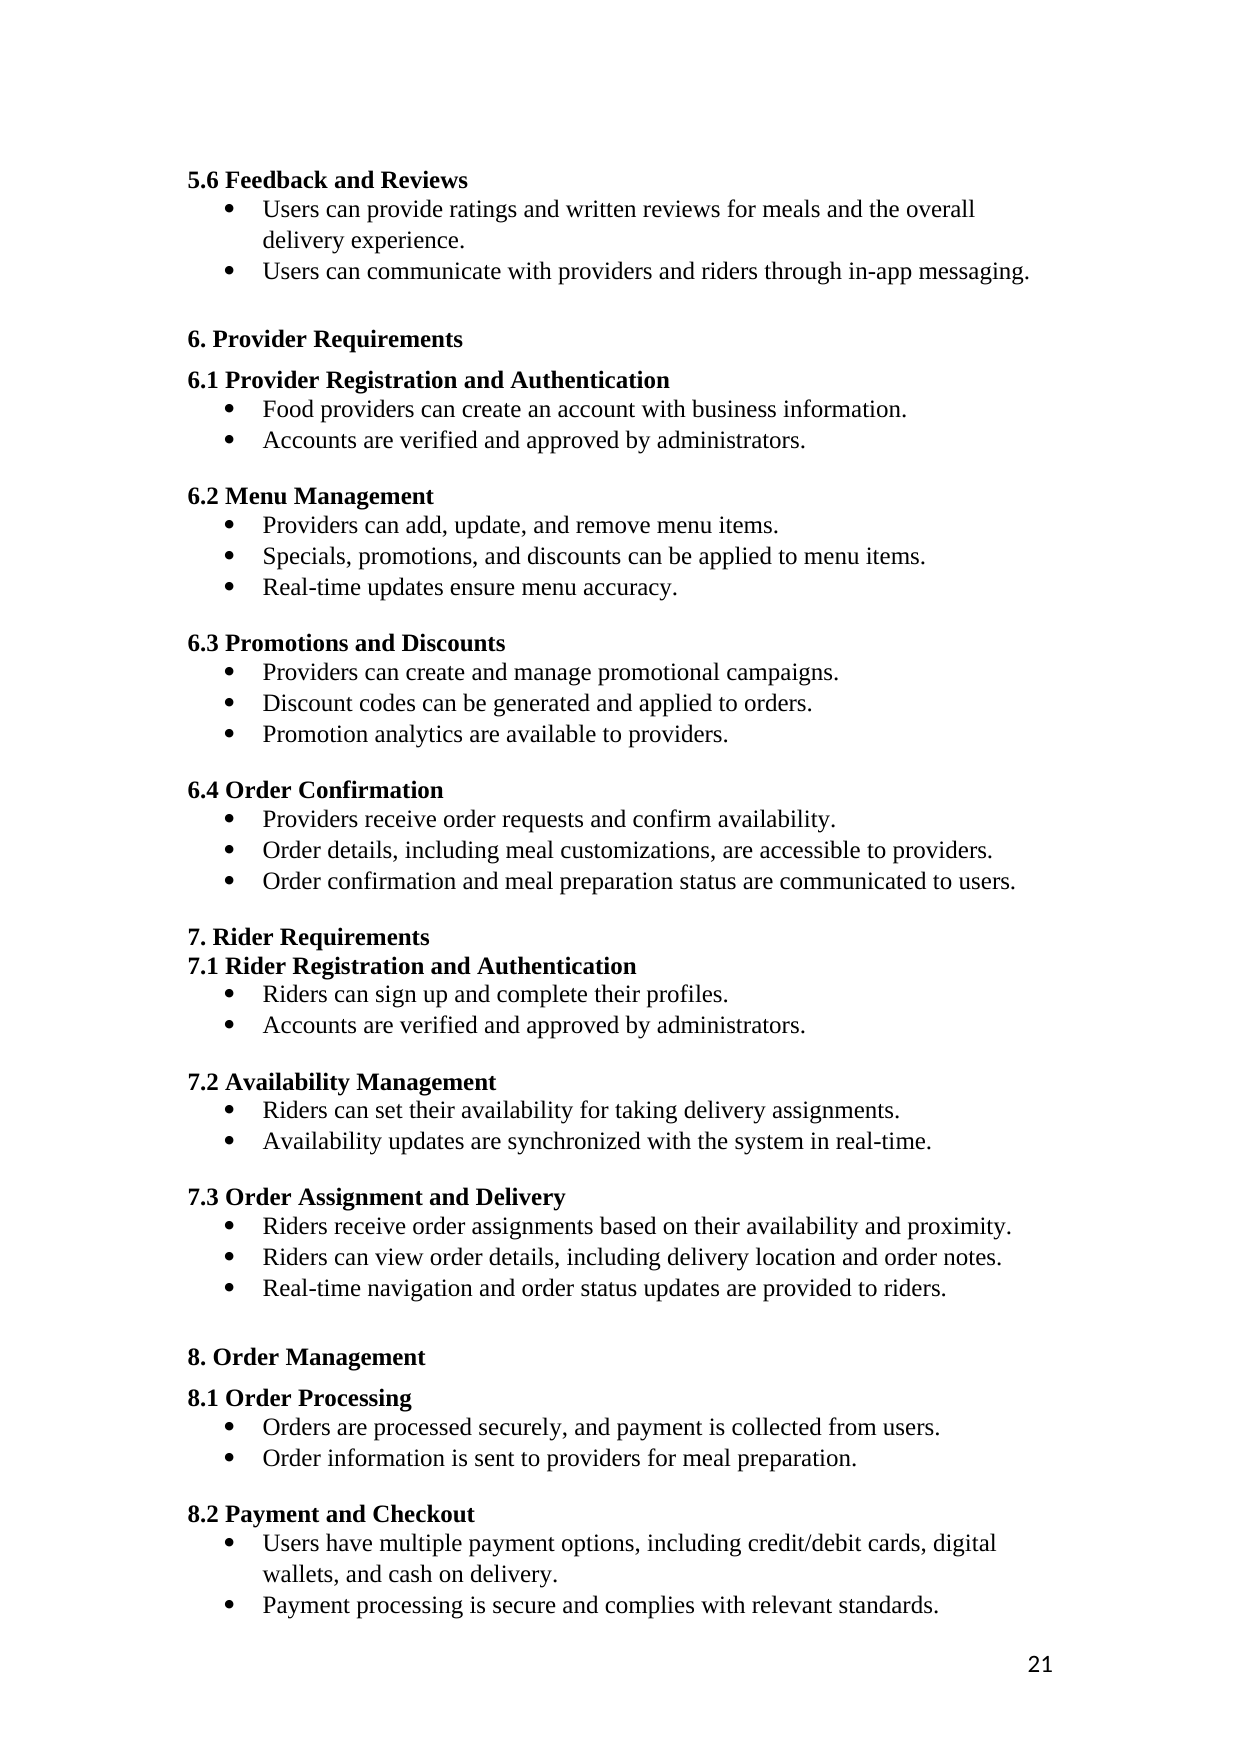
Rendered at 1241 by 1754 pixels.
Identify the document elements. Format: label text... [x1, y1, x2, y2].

list Users have multiple payment options, including credit/debit cards, digital wallets, and cash on delivery. [225, 1528, 1053, 1587]
subtitle 5.6 Feedback and Reviews [187, 165, 1053, 194]
list Users can communicate with providers and riders through in-app messaging. [225, 256, 1053, 284]
list Riders receive order assignments based on their availability and proximity. [225, 1211, 1053, 1240]
list Real-time updates ensure menu accuracy. [225, 572, 1053, 601]
list Promotion analytics are available to providers. [225, 719, 1053, 748]
list Specials, promotions, and discounts can be applied to menu items. [225, 541, 1053, 570]
list Accounts are verified and approved by administrators. [225, 425, 1053, 454]
subtitle 6.3 Promotions and Discounts [187, 628, 1053, 657]
list Order information is sent to providers for meal preparation. [225, 1443, 1053, 1472]
list Accounts are verified and approved by administrators. [225, 1011, 1053, 1039]
list Availability updates are synchronized with the system in real-time. [225, 1126, 1053, 1155]
list Providers can add, update, and remove menu items. [225, 510, 1053, 539]
subtitle 8. Order Management [187, 1342, 1053, 1371]
subtitle 6.2 Menu Management [187, 481, 1053, 510]
list Riders can set their availability for taking delivery assignments. [225, 1095, 1053, 1124]
list Real-time navigation and order status updates are provided to riders. [225, 1273, 1053, 1302]
subtitle 7.2 Availability Management [187, 1067, 1053, 1095]
subtitle 6.1 Provider Registration and Authentication [187, 366, 1053, 394]
subtitle 6.4 Order Confirmation [187, 775, 1053, 804]
list Riders can view order details, including delivery location and order notes. [225, 1242, 1053, 1271]
subtitle 7.3 Order Assignment and Delivery [187, 1182, 1053, 1211]
list Orders are processed securely, and payment is collected from users. [225, 1412, 1053, 1441]
list Providers can create and manage promotional campaigns. [225, 657, 1053, 686]
list Providers receive order requests and confirm availability. [225, 804, 1053, 833]
list Order confirmation and meal preparation status are communicated to users. [225, 866, 1053, 895]
subtitle 7.1 Rider Registration and Authentication [187, 951, 1053, 979]
list Users can provide ratings and written reviews for meals and the overall delivery experience. [225, 194, 1053, 253]
list Payment processing is secure and complies with relevant standards. [225, 1590, 1053, 1618]
subtitle 8.2 Payment and Checkout [187, 1499, 1053, 1528]
list Order details, including meal customizations, are accessible to providers. [225, 835, 1053, 864]
subtitle 8.1 Order Processing [187, 1383, 1053, 1412]
list Riders can sign up and complete their profiles. [225, 979, 1053, 1008]
subtitle 6. Provider Requirements [187, 324, 1053, 353]
subtitle 7. Rider Requirements [187, 922, 1053, 951]
list Food providers can create an account with business information. [225, 394, 1053, 423]
list Discount codes can be generated and applied to orders. [225, 688, 1053, 717]
